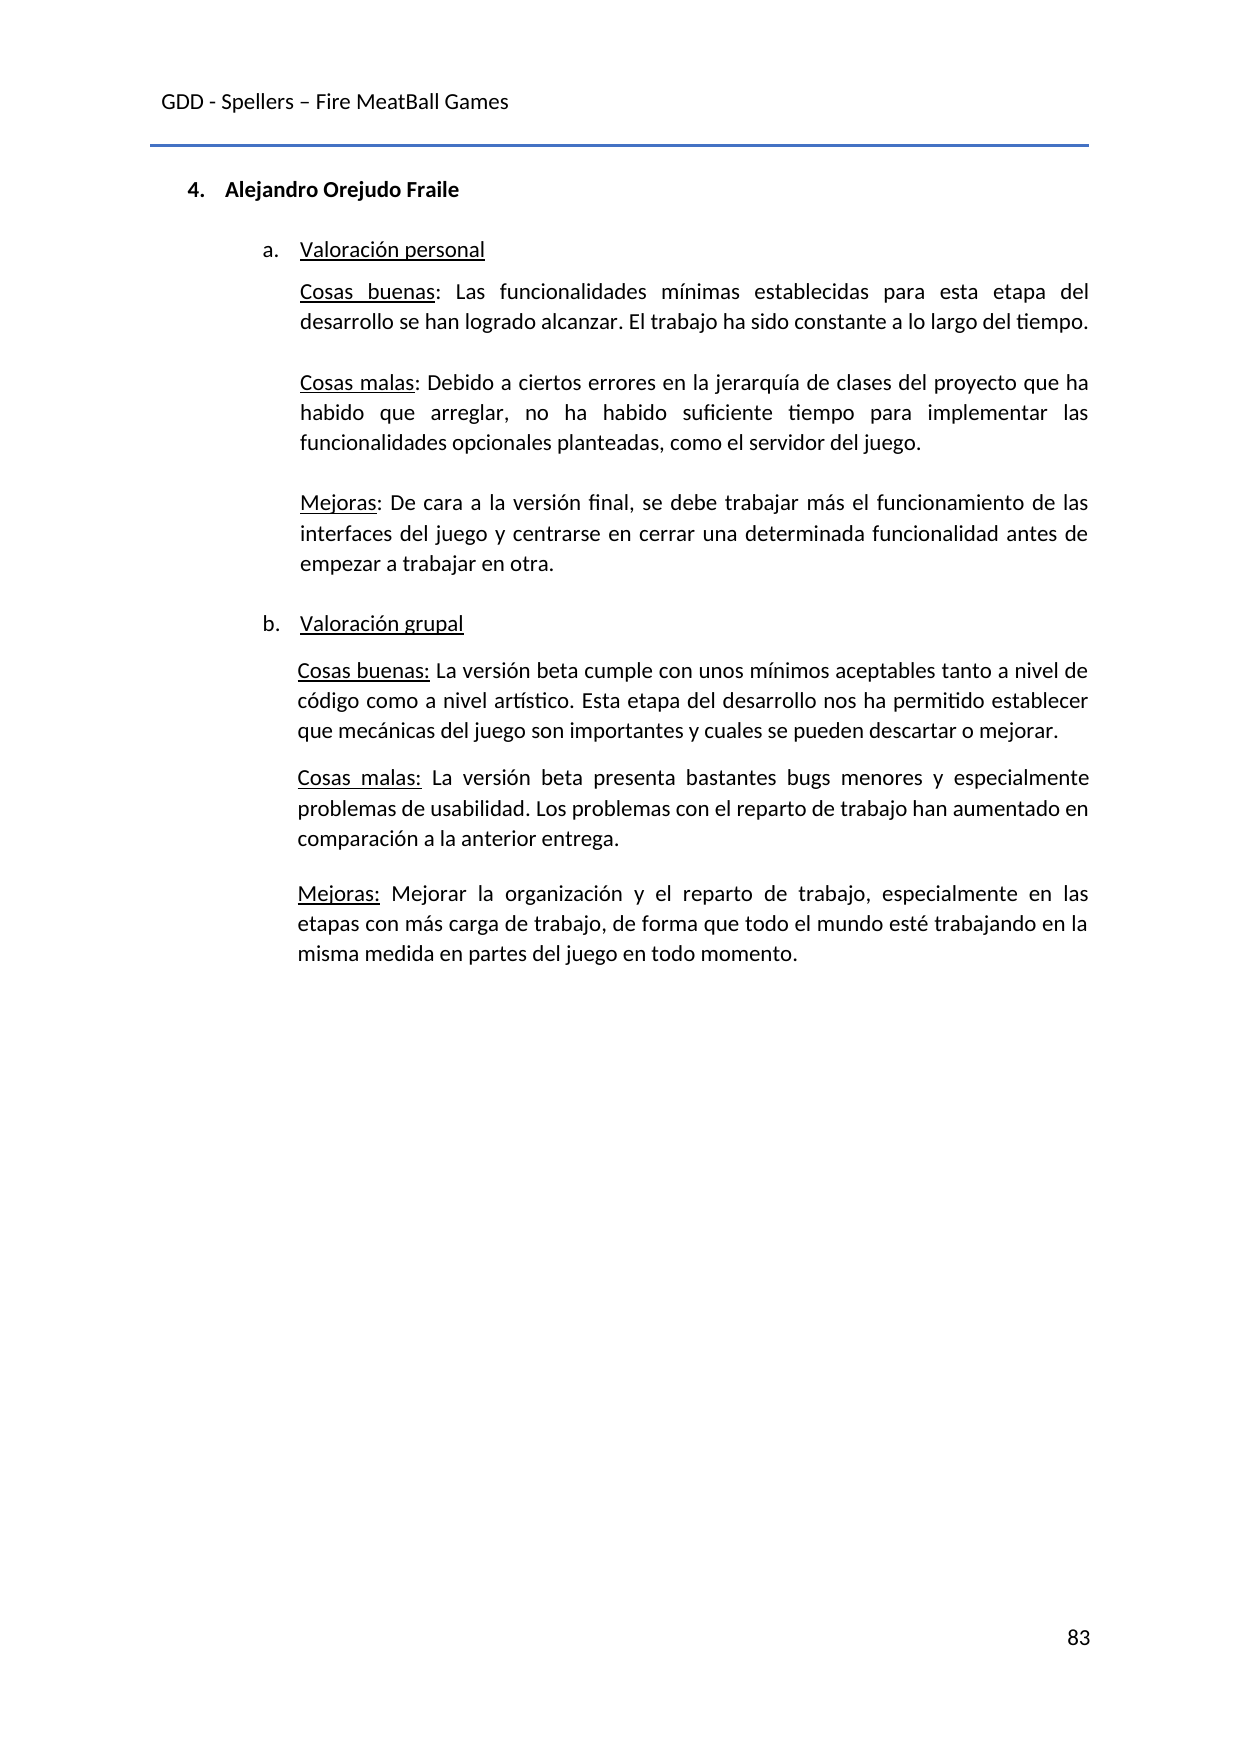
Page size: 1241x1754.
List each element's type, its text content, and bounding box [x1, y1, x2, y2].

list Cosas malas: Debido a ciertos errores en la jerarquía de clases del proyecto que ha habido que arreglar, no ha habido suficiente tiempo para implementar las funcionalidades opcionales planteadas, como el servidor del juego. [300, 368, 1090, 456]
list Mejoras: De cara a la versión final, se debe trabajar más el funcionamiento de las interfaces del juego y centrarse en cerrar una determinada funcionalidad antes de empezar a trabajar en otra. [300, 488, 1090, 577]
text Cosas malas: La versión beta presenta bastantes bugs menores y especialmente problemas de usabilidad. Los problemas con el reparto de trabajo han aumentado en comparación a la anterior entrega. [297, 763, 1090, 852]
list Valoración grupal [262, 609, 1090, 637]
text Cosas buenas: La versión beta cumple con unos mínimos aceptables tanto a nivel de código como a nivel artístico. Esta etapa del desarrollo nos ha permitido establecer que mecánicas del juego son importantes y cuales se pueden descartar o mejorar. [297, 656, 1090, 745]
list Valoración personal [262, 235, 1090, 263]
list Cosas buenas: Las funcionalidades mínimas establecidas para esta etapa del desarrollo se han logrado alcanzar. El trabajo ha sido constante a lo largo del tiempo. [300, 277, 1090, 335]
list Alejandro Orejudo Fraile [187, 175, 1090, 203]
text Mejoras: Mejorar la organización y el reparto de trabajo, especialmente en las etapas con más carga de trabajo, de forma que todo el mundo esté trabajando en la misma medida en partes del juego en todo momento. [297, 879, 1090, 968]
